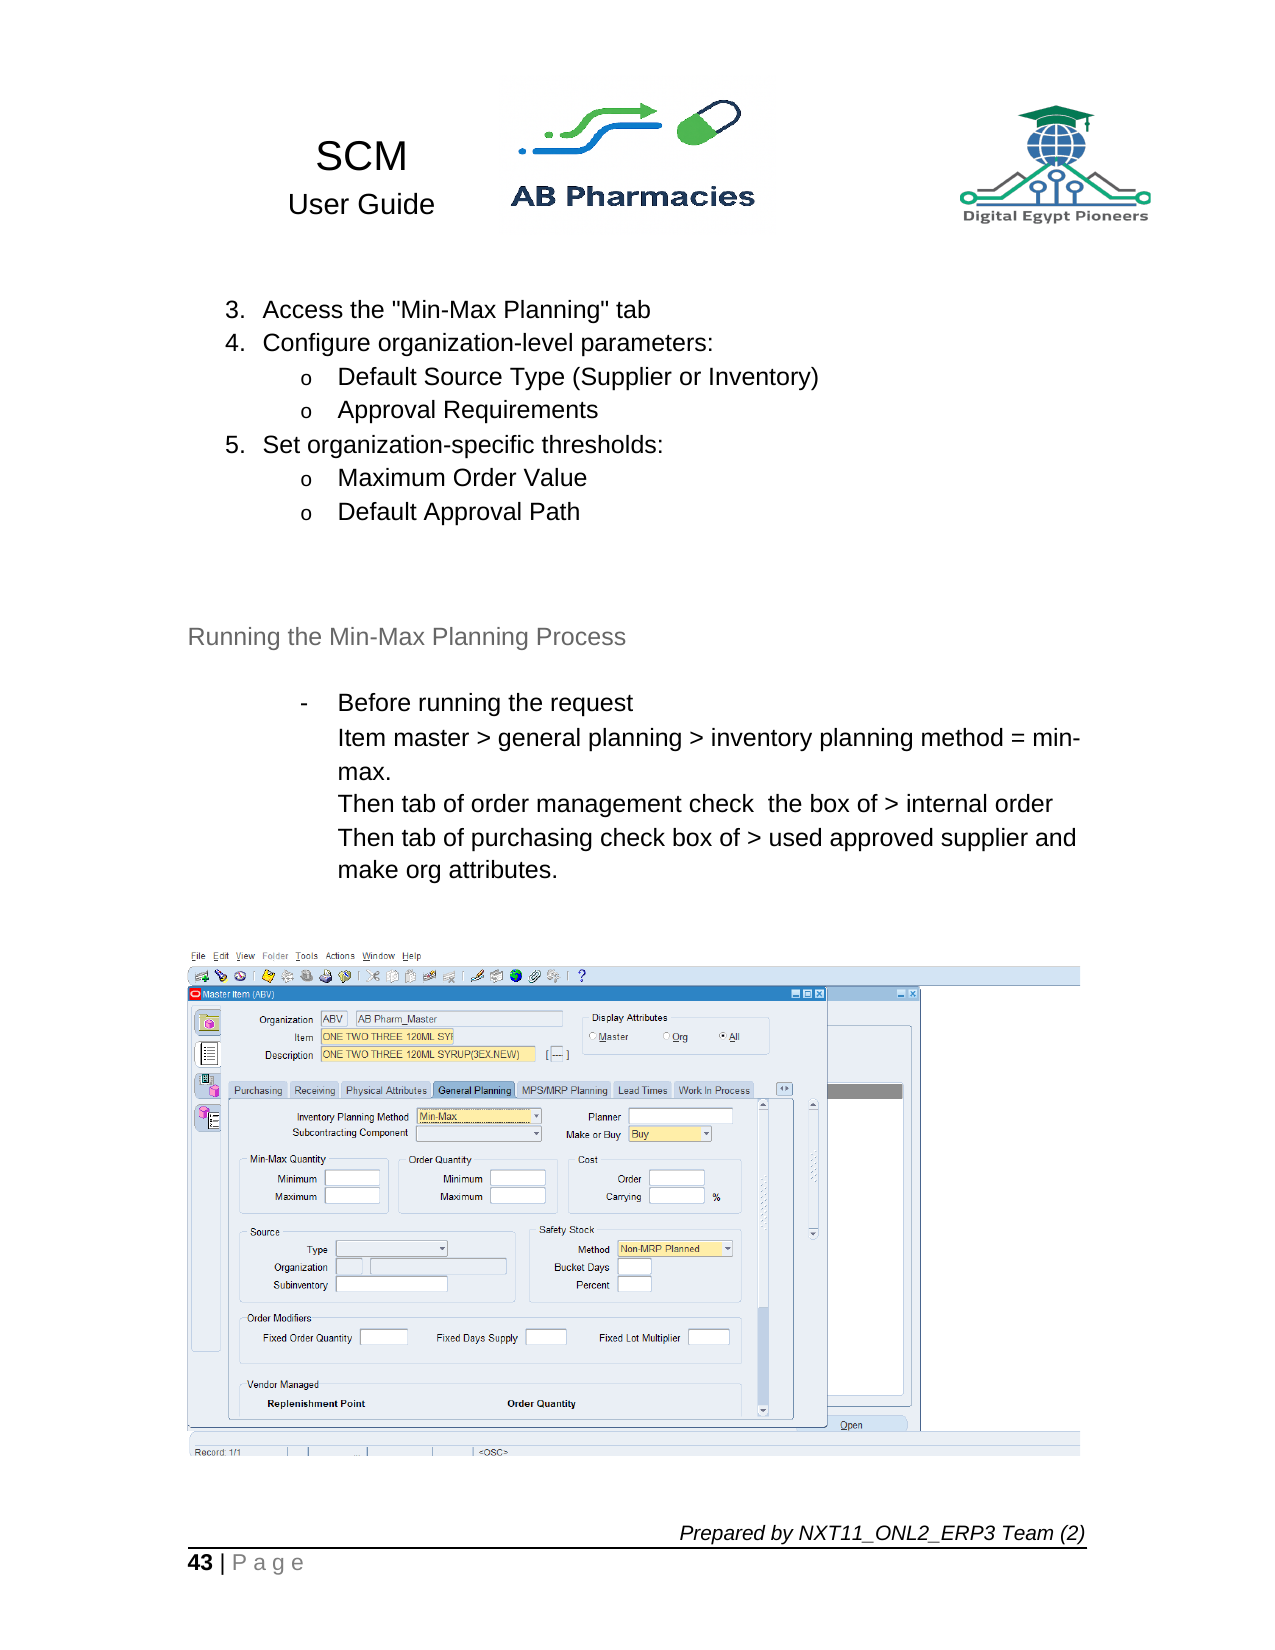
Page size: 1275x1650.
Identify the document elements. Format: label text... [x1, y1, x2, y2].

list Before running the request [300, 684, 1087, 718]
list Access the "Min-Max Planning" tab [225, 295, 1087, 324]
picture [187, 950, 1080, 1456]
picture [960, 102, 1151, 225]
list Set organization-specific thresholds: [225, 429, 1087, 458]
list Default Approval Path [300, 497, 1087, 526]
list Default Source Type (Supplier or Inventory) [300, 361, 1087, 391]
list Maximum Order Value [300, 463, 1087, 492]
list Item master > general planning > inventory planning method = min-max. [337, 723, 1087, 785]
list Approval Requirements [300, 396, 1087, 425]
list Then tab of order management check the box of > internal order [337, 789, 1087, 818]
picture [498, 75, 777, 235]
list Configure organization-level parameters: [225, 328, 1087, 357]
list Then tab of purchasing check box of > used approved supplier and make org attributes. [337, 822, 1087, 884]
subtitle Running the Min-Max Planning Process [187, 622, 1087, 651]
